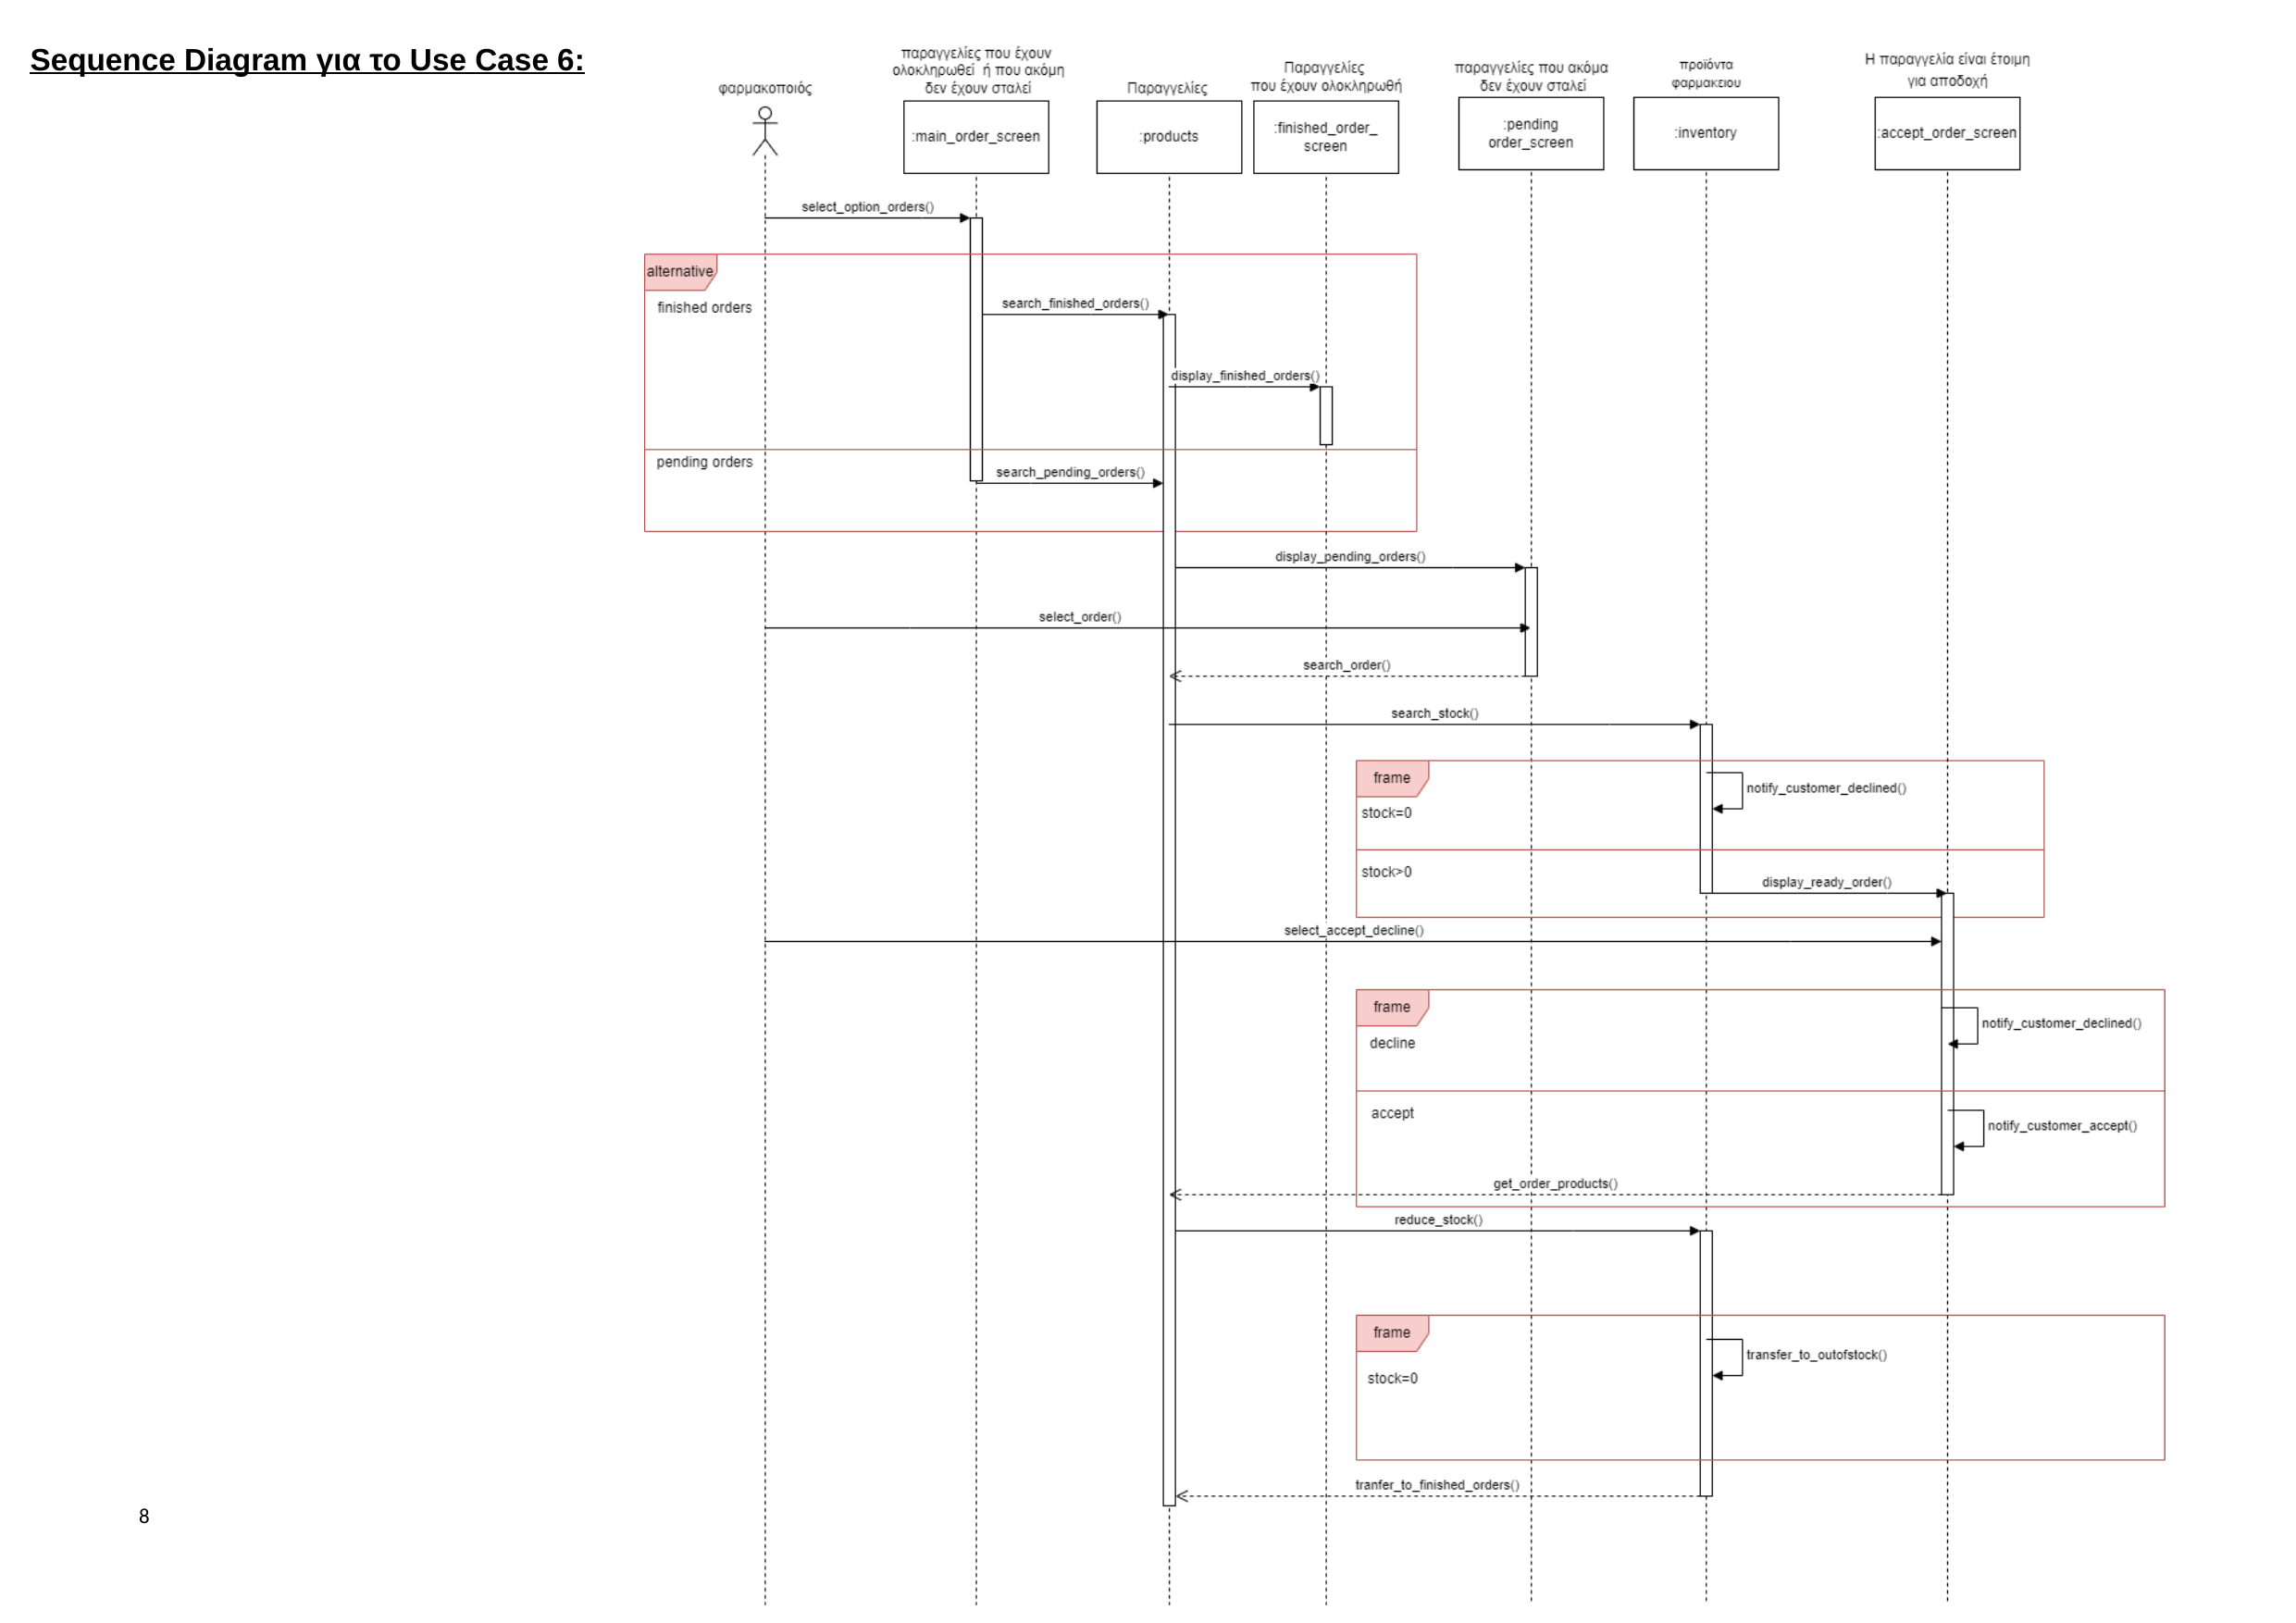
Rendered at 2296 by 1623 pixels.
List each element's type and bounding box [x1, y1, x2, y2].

picture [644, 34, 2166, 1605]
